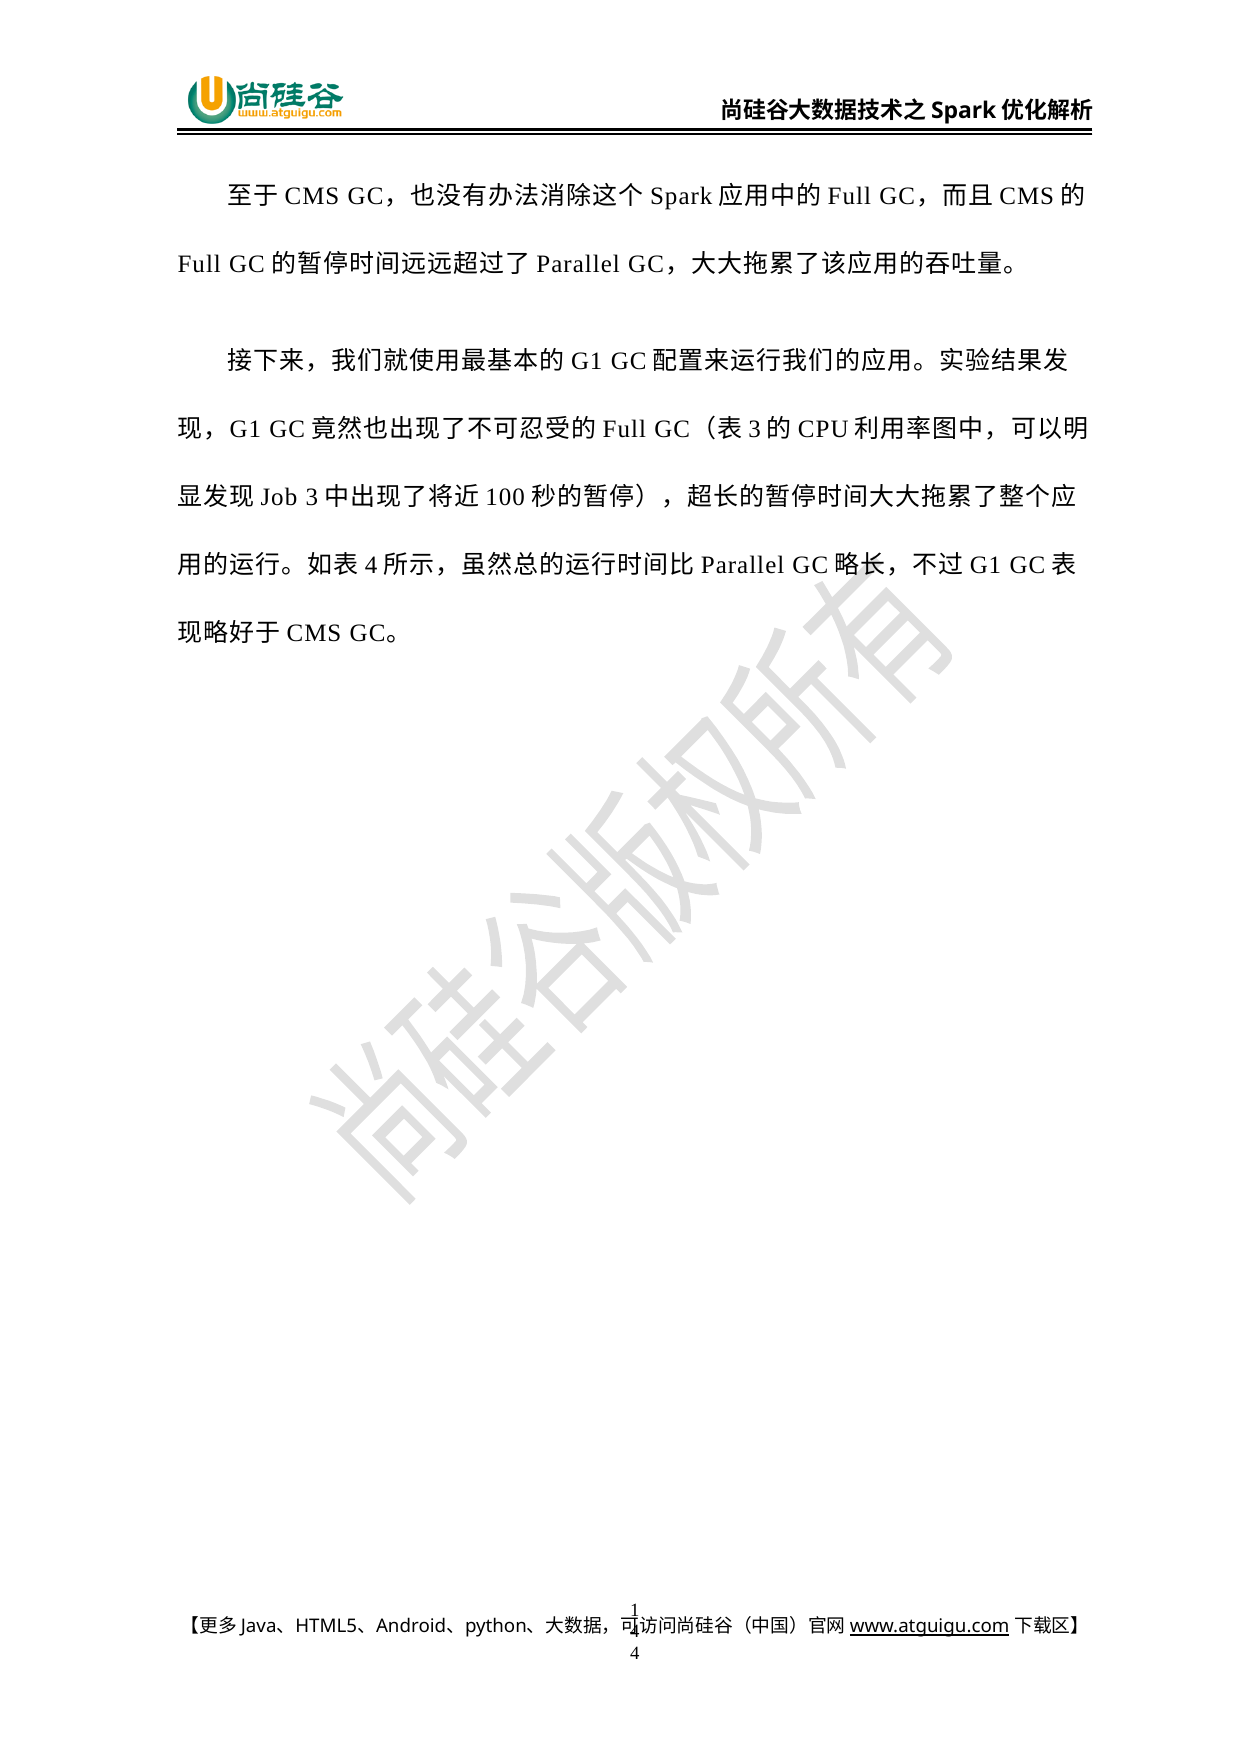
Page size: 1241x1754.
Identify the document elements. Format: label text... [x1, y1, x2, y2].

text 至于CMS GC，也没有办法消除这个Spark应用中的Full GC，而且CMS的Full GC的暂停时间远远超过了Parallel GC，大大拖累了该应用的吞吐量。 [177, 160, 1092, 296]
text 接下来，我们就使用最基本的G1 GC配置来运行我们的应用。实验结果发现，G1 GC竟然也出现了不可忍受的Full GC（表3的CPU利用率图中，可以明显发现Job 3中出现了将近100秒的暂停），超长的暂停时间大大拖累了整个应用的运行。如表4所示，虽然总的运行时间比Parallel GC略长，不过G1 GC表现略好于CMS GC。 [177, 325, 1092, 664]
picture [177, 68, 362, 128]
